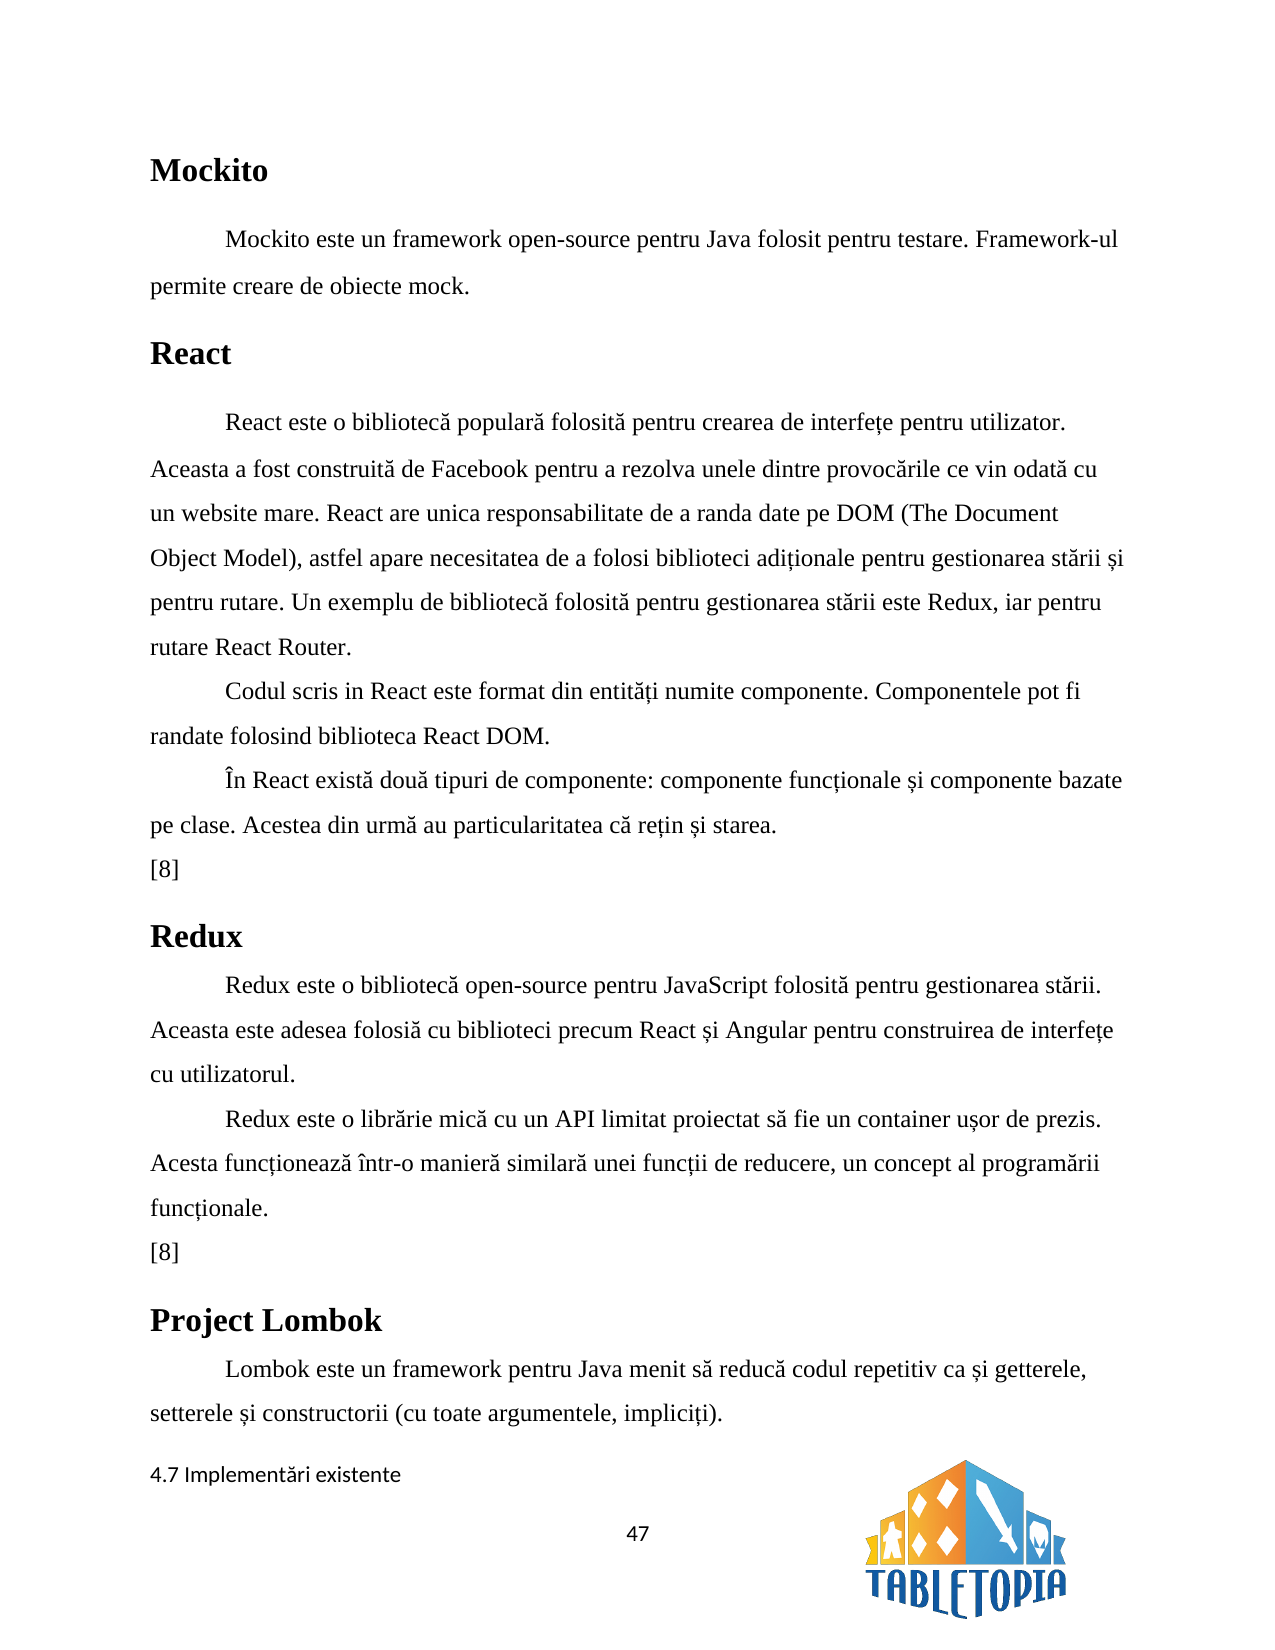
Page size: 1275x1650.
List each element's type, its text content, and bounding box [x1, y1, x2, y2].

text Project Lombok Lombok este un framework pentru Java menit să reducă codul repetitiv ca și getterele, setterele și constructorii (cu toate argumentele, impliciți). [150, 1300, 1125, 1427]
text Mockito Mockito este un framework open-source pentru Java folosit pentru testare. Framework-ul permite creare de obiecte mock. [150, 150, 1125, 299]
picture [819, 1489, 1112, 1619]
text React React este o bibliotecă populară folosită pentru crearea de interfețe pentru utilizator. Aceasta a fost construită de Facebook pentru a rezolva unele dintre provocările ce vin odată cu un website mare. React are unica responsabilitate de a randa date pe DOM (The Document Object Model), astfel apare necesitatea de a folosi biblioteci adiționale pentru gestionarea stării și pentru rutare. Un exemplu de bibliotecă folosită pentru gestionarea stării este Redux, iar pentru rutare React Router. Codul scris in React este format din entități numite componente. Componentele pot fi randate folosind biblioteca React DOM. În React există două tipuri de componente: componente funcționale și componente bazate pe clase. Acestea din urmă au particularitatea că rețin și starea. [8] [150, 333, 1125, 883]
text Redux Redux este o bibliotecă open-source pentru JavaScript folosită pentru gestionarea stării. Aceasta este adesea folosiă cu biblioteci precum React și Angular pentru construirea de interfețe cu utilizatorul. Redux este o librărie mică cu un API limitat proiectat să fie un container ușor de prezis. Acesta funcționează într-o manieră similară unei funcții de reducere, un concept al programării funcționale. [8] [150, 917, 1125, 1266]
text 4.7 Implementări existente [150, 1461, 1125, 1489]
